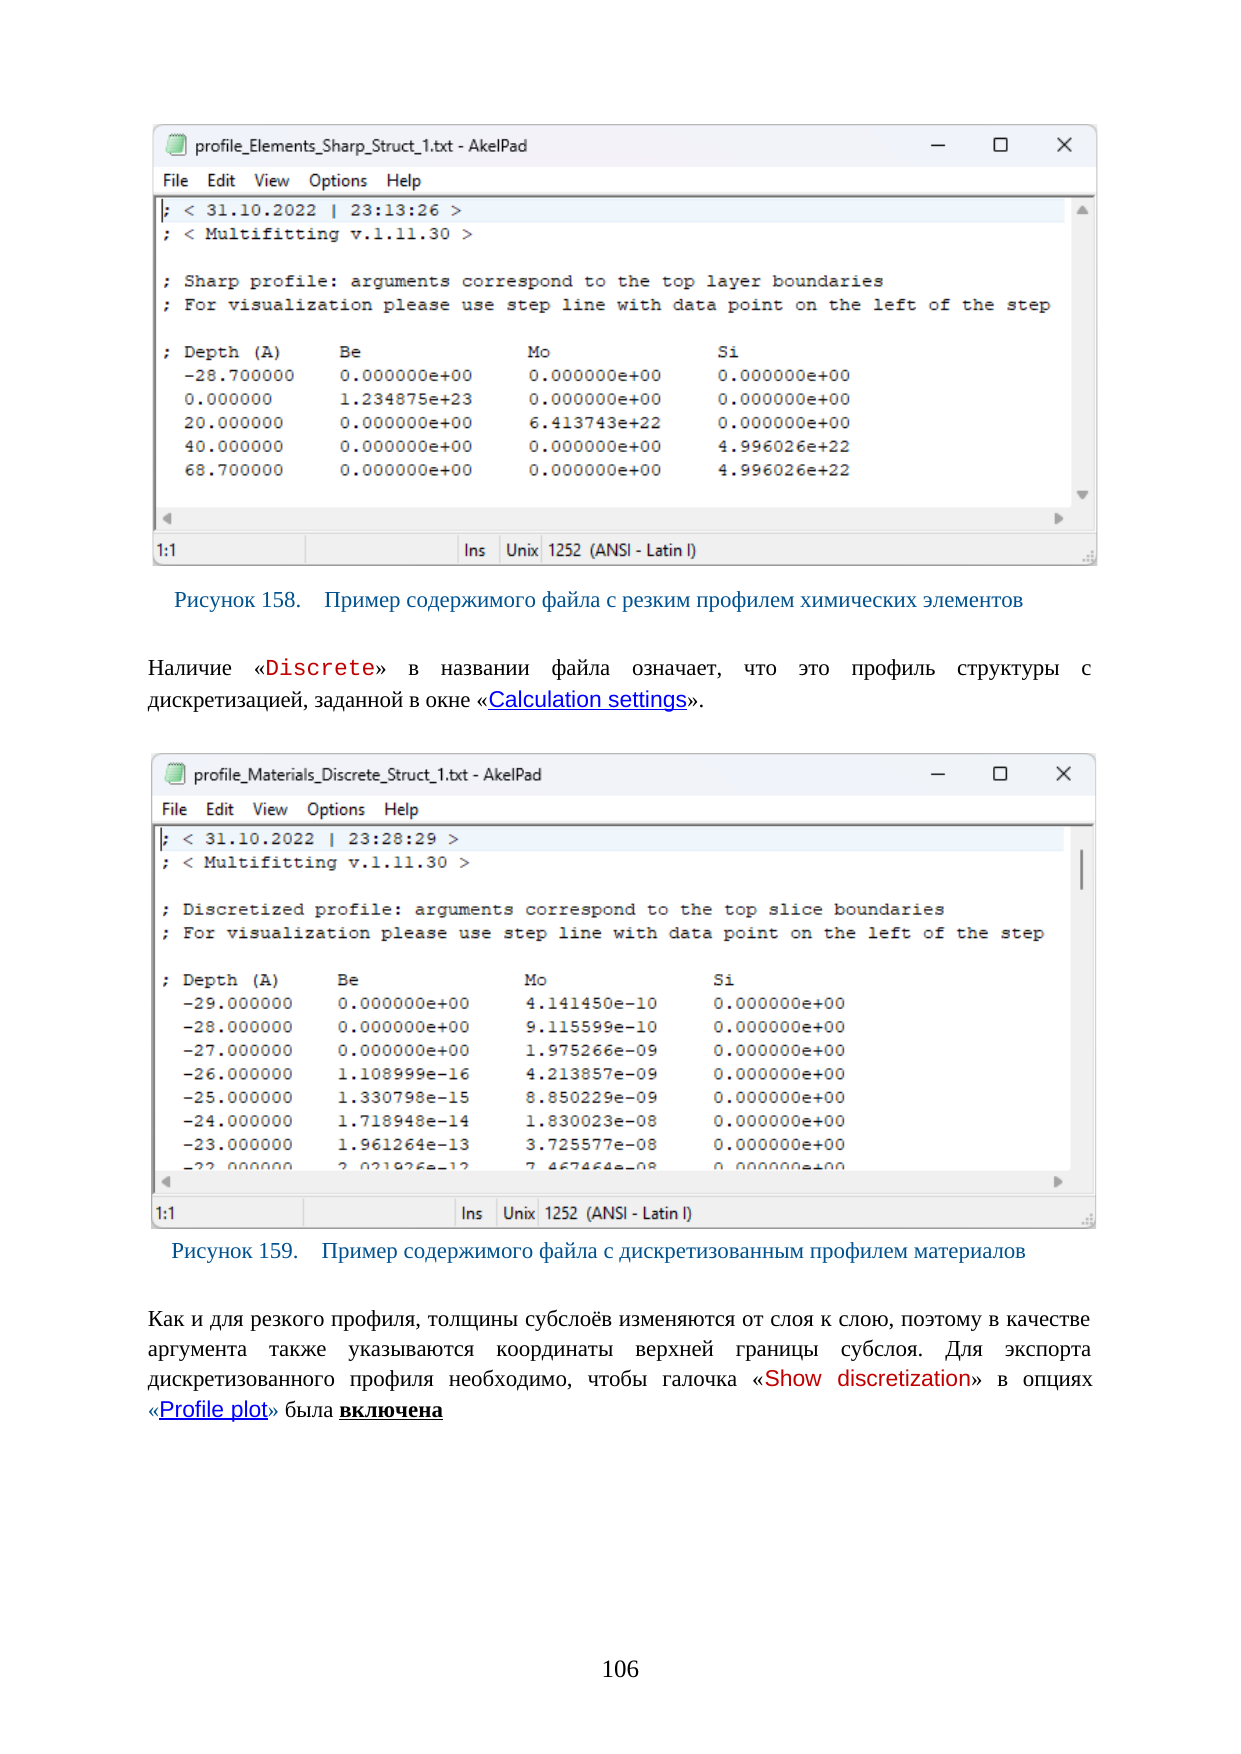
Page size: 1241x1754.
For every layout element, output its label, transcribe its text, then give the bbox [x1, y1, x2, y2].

picture [152, 124, 1098, 566]
text Наличие «Discrete» в названии файла означает, что это профиль структуры с дискретизацией, заданной в окне «Calculation settings». [148, 654, 1093, 712]
list Пример содержимого файла с резким профилем химических элементов [178, 566, 1093, 612]
text Как и для резкого профиля, толщины субслоёв изменяются от слоя к слою, поэтому в качестве аргумента также указываются координаты верхней границы субслоя. Для экспорта дискретизованного профиля необходимо, чтобы галочка «Show discretization» в опциях «Profile plot» была включена [148, 1305, 1093, 1422]
picture [151, 753, 1097, 1229]
list Пример содержимого файла с дискретизованным профилем материалов [178, 1229, 1093, 1263]
